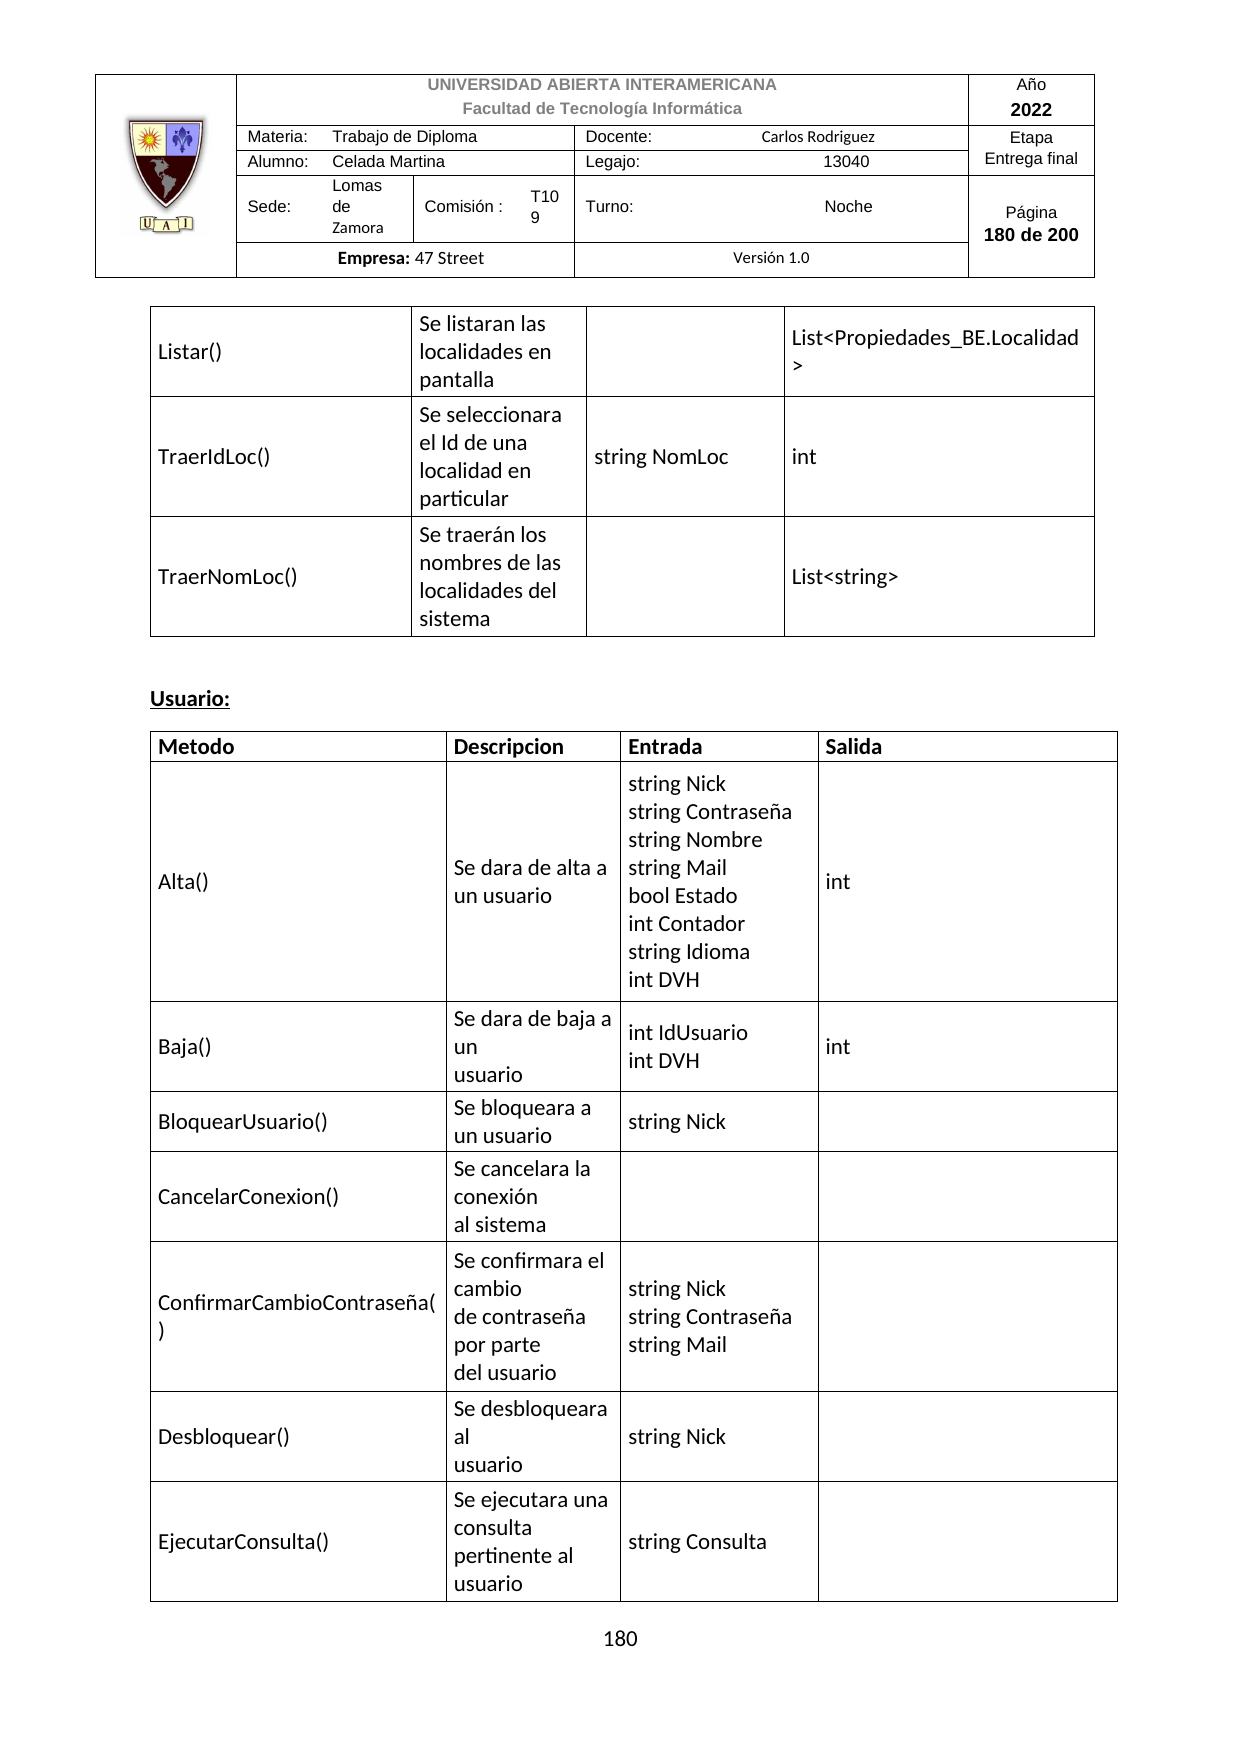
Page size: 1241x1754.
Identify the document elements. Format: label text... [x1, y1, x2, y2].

table_cell [621, 1152, 818, 1241]
table_cell ConfirmarCambioContraseña() [151, 1242, 446, 1391]
table_cell Se dara de baja a un usuario [447, 1002, 620, 1091]
table_header Entrada [621, 732, 818, 761]
table_cell string Nick [621, 1092, 818, 1151]
table_header Descripcion [447, 732, 620, 761]
table_cell Se confirmara el cambio de contraseña por parte del usuario [447, 1242, 620, 1391]
table_cell [819, 1392, 1117, 1481]
table_cell string Nick string Contraseña string Mail [621, 1242, 818, 1391]
table_cell BloquearUsuario() [151, 1092, 446, 1151]
table_cell Se cancelara la conexión al sistema [447, 1152, 620, 1241]
table_cell int [785, 397, 1094, 516]
table_cell EjecutarConsulta() [151, 1482, 446, 1601]
table_header Metodo [151, 732, 446, 761]
table_cell [819, 1482, 1117, 1601]
table_cell Baja() [151, 1002, 446, 1091]
table_cell string Nick [621, 1392, 818, 1481]
table_cell Alta() [151, 762, 446, 1001]
table_cell string NomLoc [587, 397, 784, 516]
table_header Salida [819, 732, 1117, 761]
table_cell Se desbloqueara al usuario [447, 1392, 620, 1481]
table_cell int [819, 762, 1117, 1001]
table_cell string Consulta [621, 1482, 818, 1601]
table_cell string Nick string Contraseña string Nombre string Mail bool Estado int Contador string Idioma int DVH [621, 762, 818, 1001]
table_cell CancelarConexion() [151, 1152, 446, 1241]
table_cell [587, 307, 784, 396]
table_cell Se seleccionara el Id de una localidad en particular [412, 397, 586, 516]
picture [120, 111, 212, 237]
table_cell Se listaran las localidades en pantalla [412, 307, 586, 396]
table_cell [587, 517, 784, 636]
table_cell Desbloquear() [151, 1392, 446, 1481]
table_cell TraerIdLoc() [151, 397, 411, 516]
table_cell Se dara de alta a un usuario [447, 762, 620, 1001]
table_cell [819, 1152, 1117, 1241]
table_cell int [819, 1002, 1117, 1091]
table_cell Se traerán los nombres de las localidades del sistema [412, 517, 586, 636]
text Usuario: [150, 684, 1090, 712]
table_cell List<Propiedades_BE.Localidad> [785, 307, 1094, 396]
table_cell List<string> [785, 517, 1094, 636]
table_cell Listar() [151, 307, 411, 396]
table_cell Se ejecutara una consulta pertinente al usuario [447, 1482, 620, 1601]
table_cell Se bloqueara a un usuario [447, 1092, 620, 1151]
table_cell int IdUsuario int DVH [621, 1002, 818, 1091]
table_cell [819, 1092, 1117, 1151]
table_cell [819, 1242, 1117, 1391]
table_cell TraerNomLoc() [151, 517, 411, 636]
